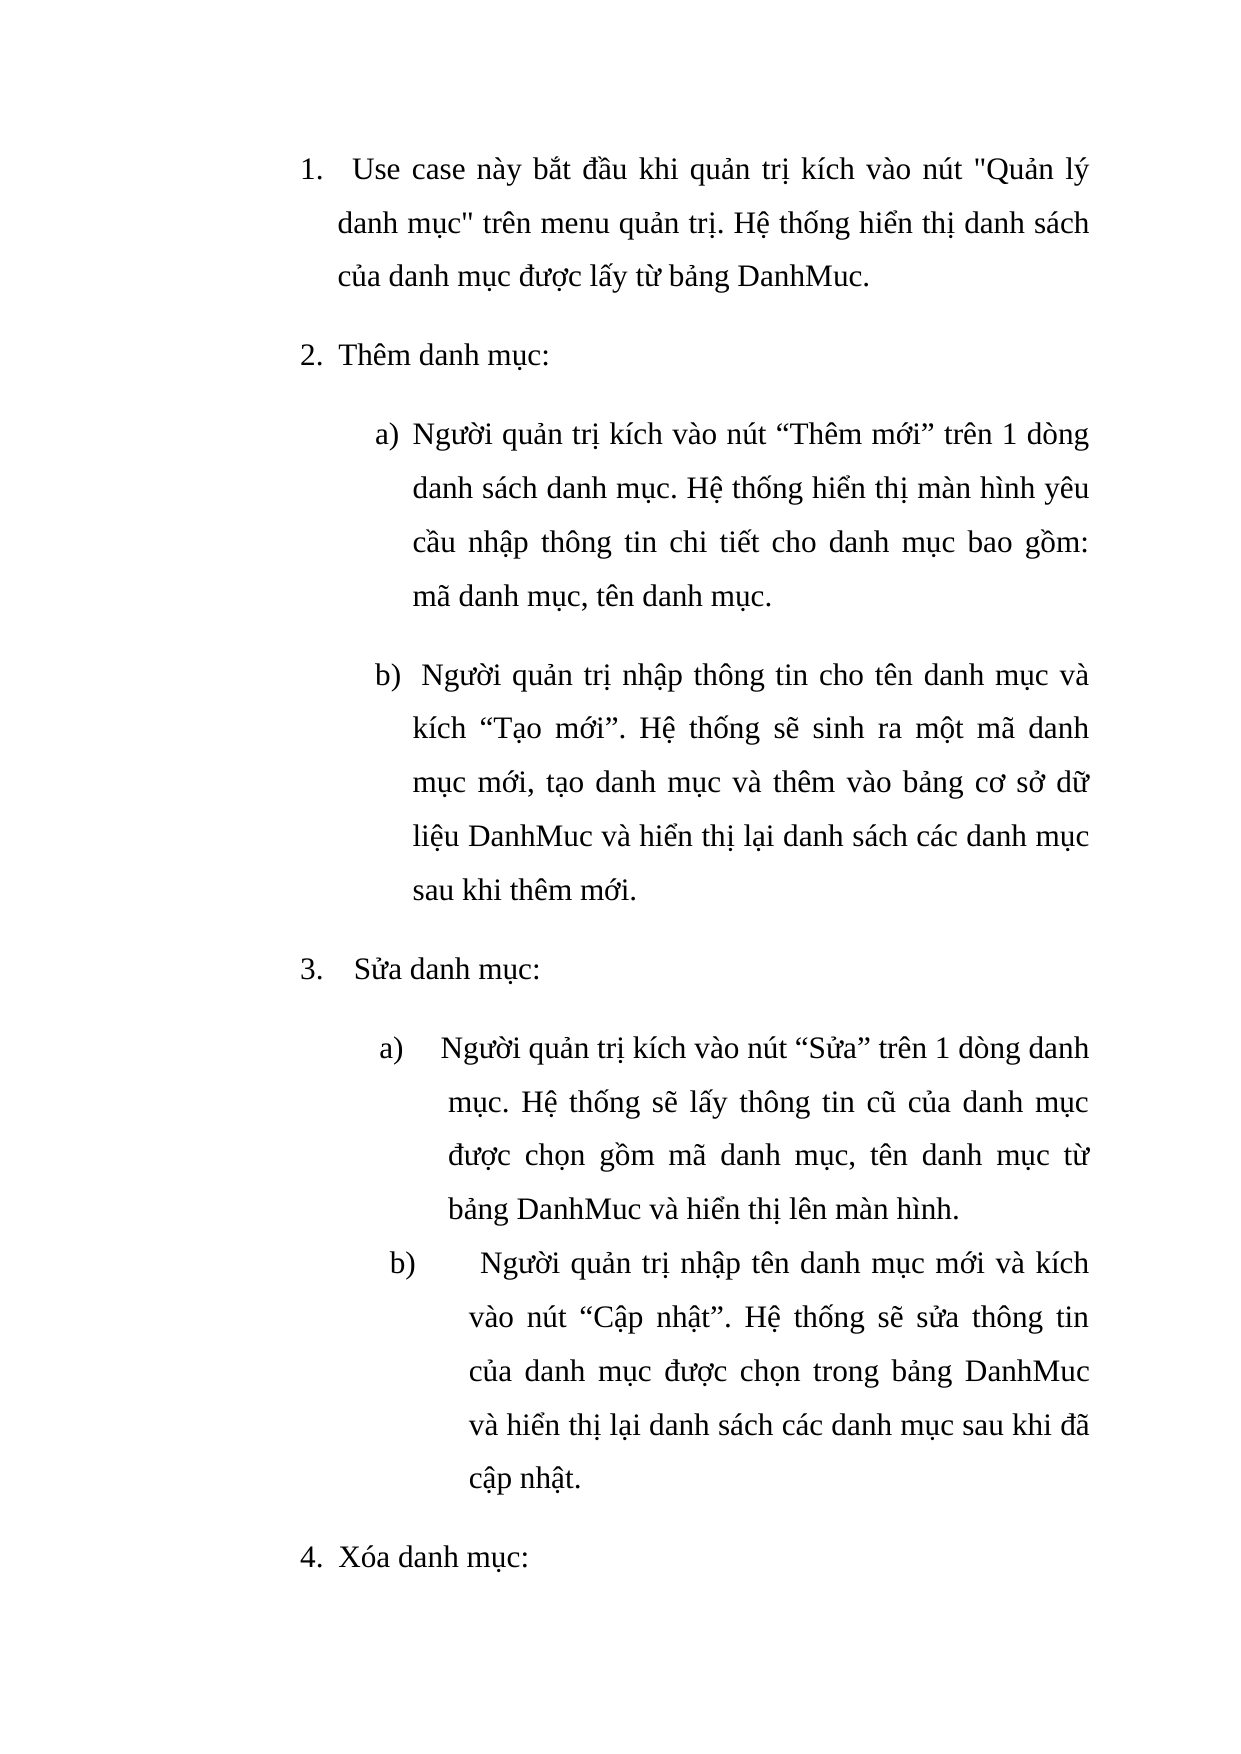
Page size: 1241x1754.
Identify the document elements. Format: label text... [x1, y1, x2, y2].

text b) Người quản trị nhập thông tin cho tên danh mục và kích “Tạo mới”. Hệ thống sẽ sinh ra một mã danh mục mới, tạo danh mục và thêm vào bảng cơ sở dữ liệu DanhMuc và hiển thị lại danh sách các danh mục sau khi thêm mới. [375, 656, 1090, 907]
text 3. Sửa danh mục: [300, 950, 1090, 986]
text 2. Thêm danh mục: [300, 337, 1090, 372]
text a) Người quản trị kích vào nút “Sửa” trên 1 dòng danh mục. Hệ thống sẽ lấy thông tin cũ của danh mục được chọn gồm mã danh mục, tên danh mục từ bảng DanhMuc và hiển thị lên màn hình. [379, 1029, 1090, 1226]
text a) Người quản trị kích vào nút “Thêm mới” trên 1 dòng danh sách danh mục. Hệ thống hiển thị màn hình yêu cầu nhập thông tin chi tiết cho danh mục bao gồm: mã danh mục, tên danh mục. [375, 415, 1090, 613]
text b) Người quản trị nhập tên danh mục mới và kích vào nút “Cập nhật”. Hệ thống sẽ sửa thông tin của danh mục được chọn trong bảng DanhMuc và hiển thị lại danh sách các danh mục sau khi đã cập nhật. [389, 1244, 1090, 1496]
text 4. Xóa danh mục: [300, 1539, 1090, 1574]
text 1. Use case này bắt đầu khi quản trị kích vào nút "Quản lý danh mục" trên menu quản trị. Hệ thống hiển thị danh sách của danh mục được lấy từ bảng DanhMuc. [300, 150, 1090, 294]
